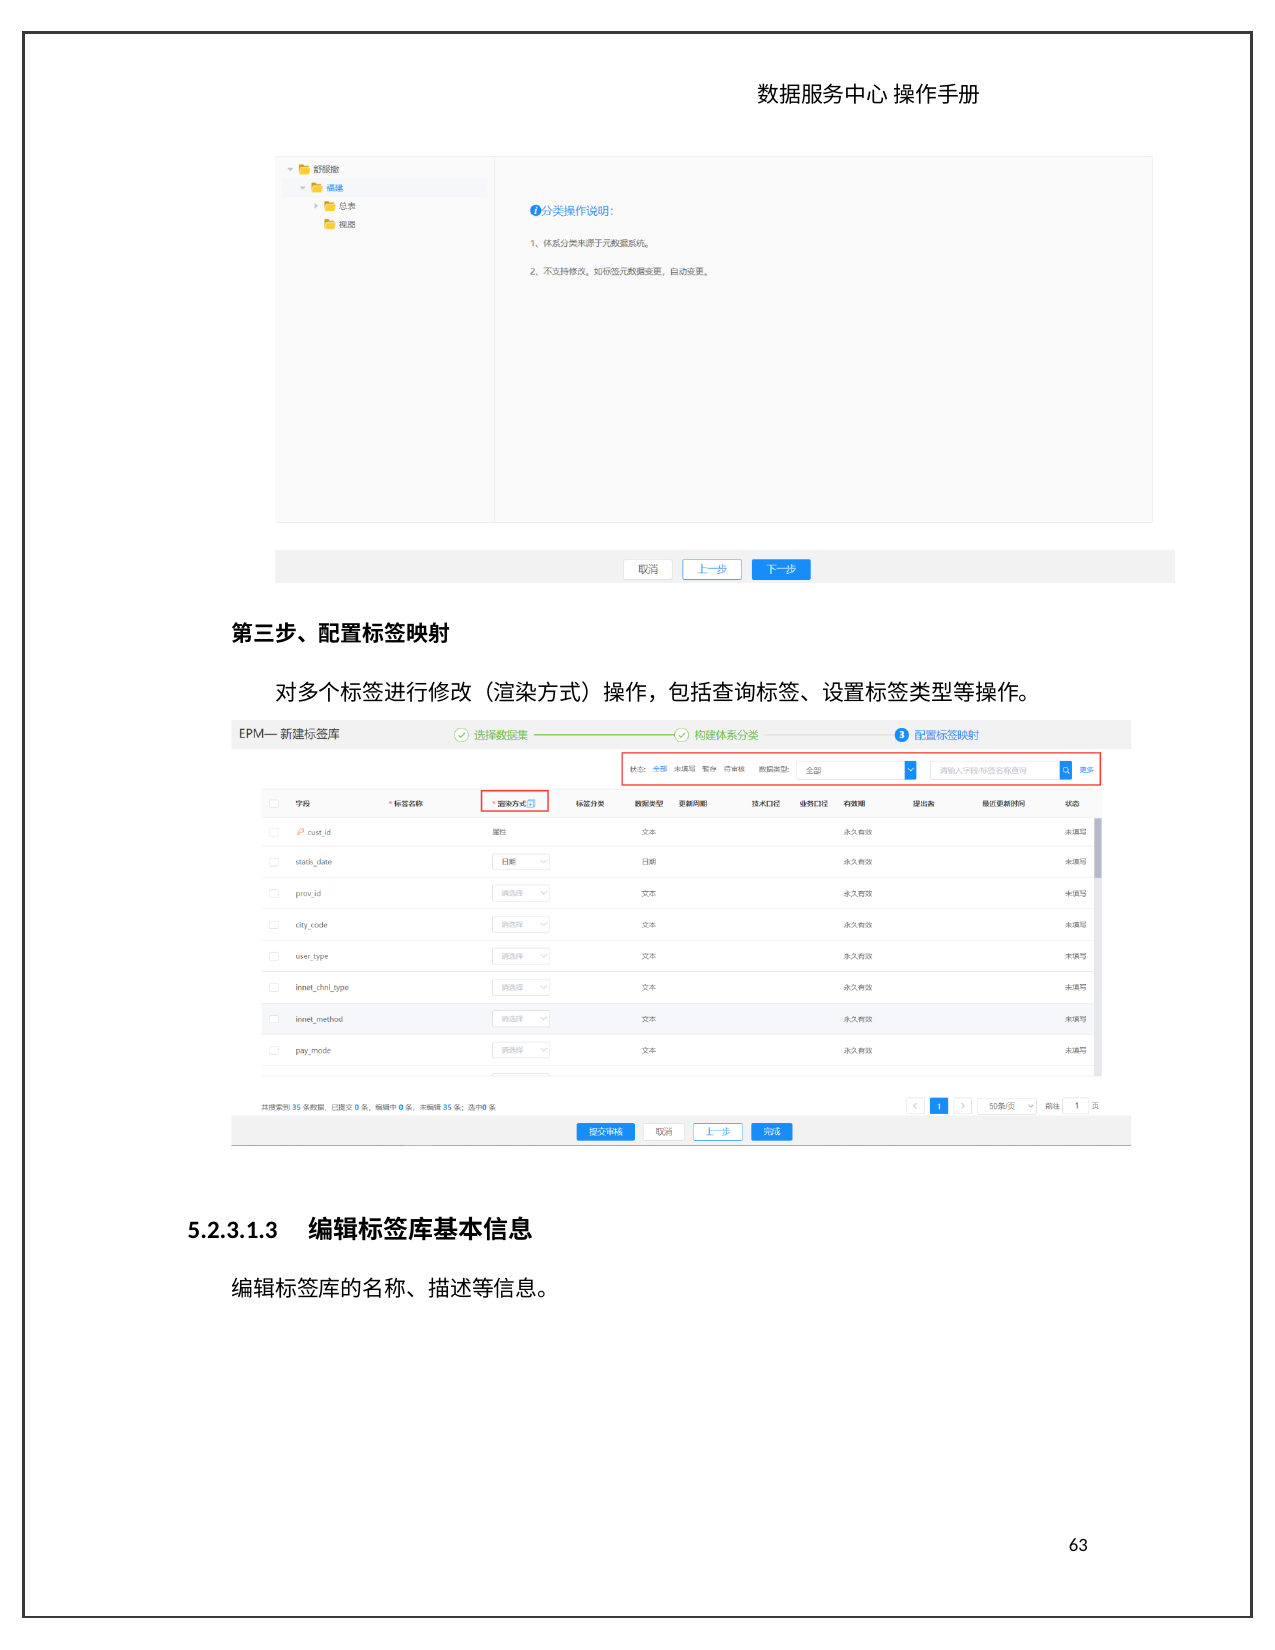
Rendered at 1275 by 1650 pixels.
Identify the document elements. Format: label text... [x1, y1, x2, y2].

text 对多个标签进行修改（渲染方式）操作，包括查询标签、设置标签类型等操作。 [231, 661, 1087, 720]
text 第三步、配置标签映射 [187, 602, 1087, 661]
picture [231, 720, 1132, 1146]
text 编辑标签库的名称、描述等信息。 [187, 1257, 1087, 1317]
picture [275, 154, 1175, 583]
subtitle 编辑标签库基本信息 [187, 1197, 1087, 1257]
